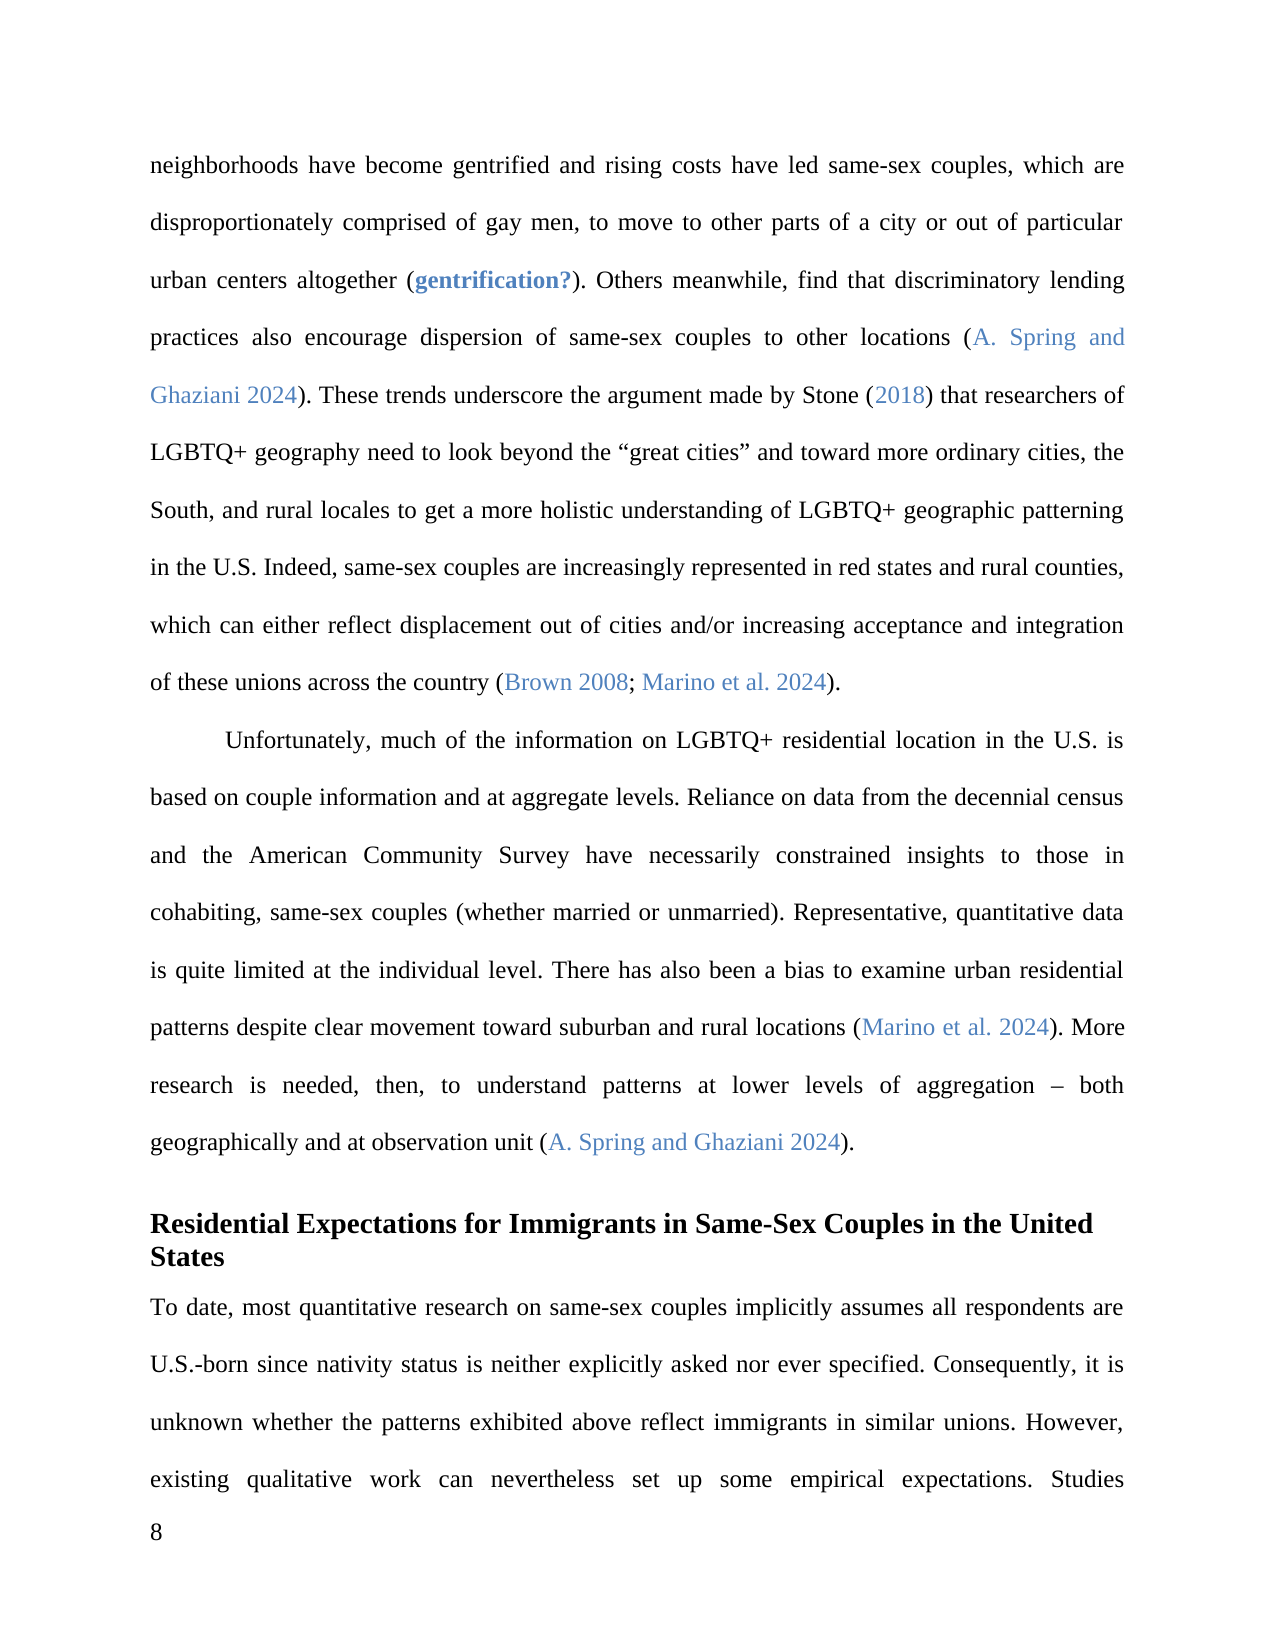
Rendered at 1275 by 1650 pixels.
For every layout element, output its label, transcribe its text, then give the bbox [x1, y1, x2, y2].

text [150, 1292, 1125, 1493]
text Unfortunately, much of the information on LGBTQ+ residential location in the U.S. is based on couple information and at aggregate levels. Reliance on data from the decennial census and the American Community Survey have necessarily constrained insights to those in cohabiting, same-sex couples (whether married or unmarried). Representative, quantitative data is quite limited at the individual level. There has also been a bias to examine urban residential patterns despite clear movement toward suburban and rural locations (Marino et al. 2024). More research is needed, then, to understand patterns at lower levels of aggregation – both geographically and at observation unit (A. Spring and Ghaziani 2024). [150, 725, 1125, 1156]
subtitle Residential Expectations for Immigrants in Same-Sex Couples in the United States [150, 1206, 1125, 1273]
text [150, 150, 1125, 696]
